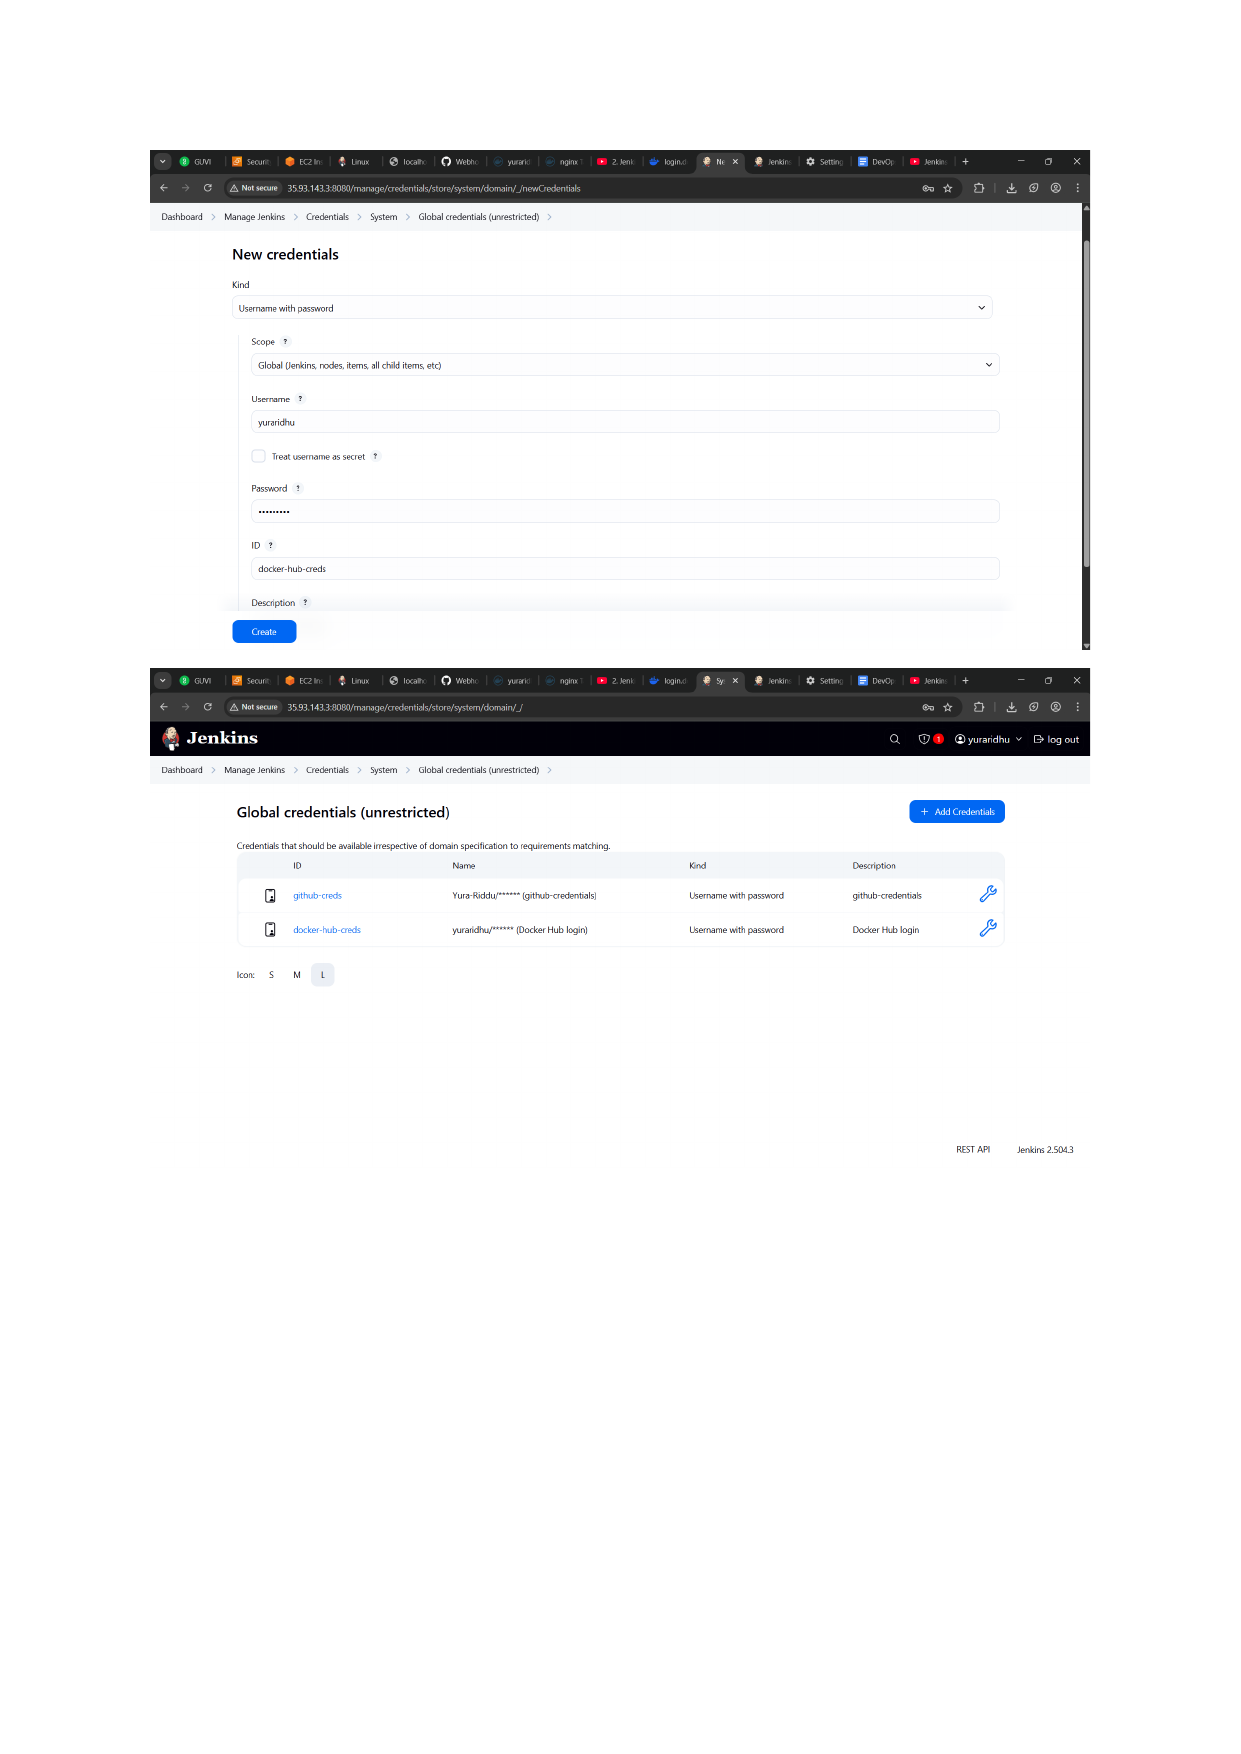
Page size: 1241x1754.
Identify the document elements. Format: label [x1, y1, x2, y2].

picture [150, 150, 1091, 650]
picture [150, 668, 1091, 1168]
